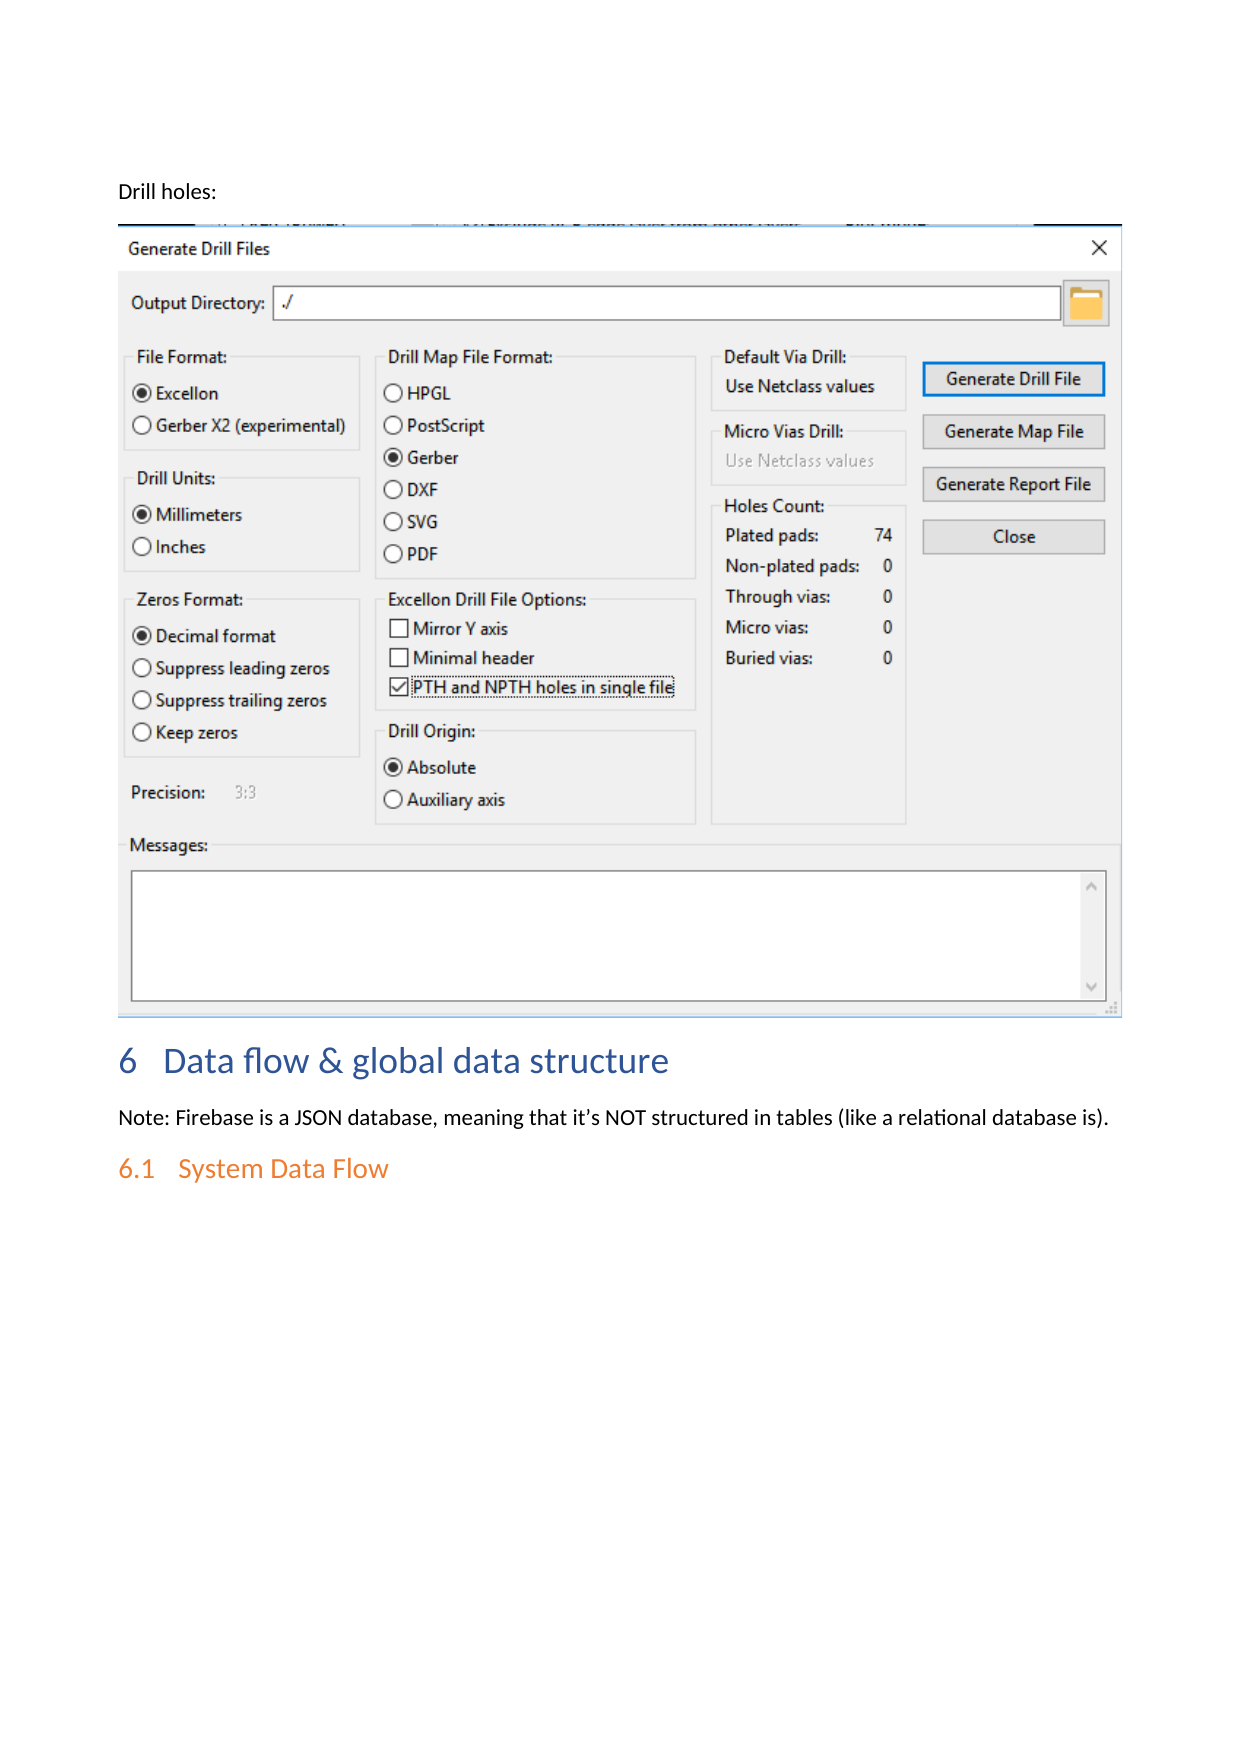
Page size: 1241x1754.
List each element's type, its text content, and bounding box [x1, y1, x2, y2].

text Drill holes: [118, 177, 1122, 205]
subtitle Data flow & global data structure [118, 1037, 1122, 1083]
text Note: Firebase is a JSON database, meaning that it’s NOT structured in tables (like a relational database is). [118, 1103, 1122, 1131]
subtitle System Data Flow [118, 1150, 1122, 1185]
picture [118, 224, 1123, 1018]
